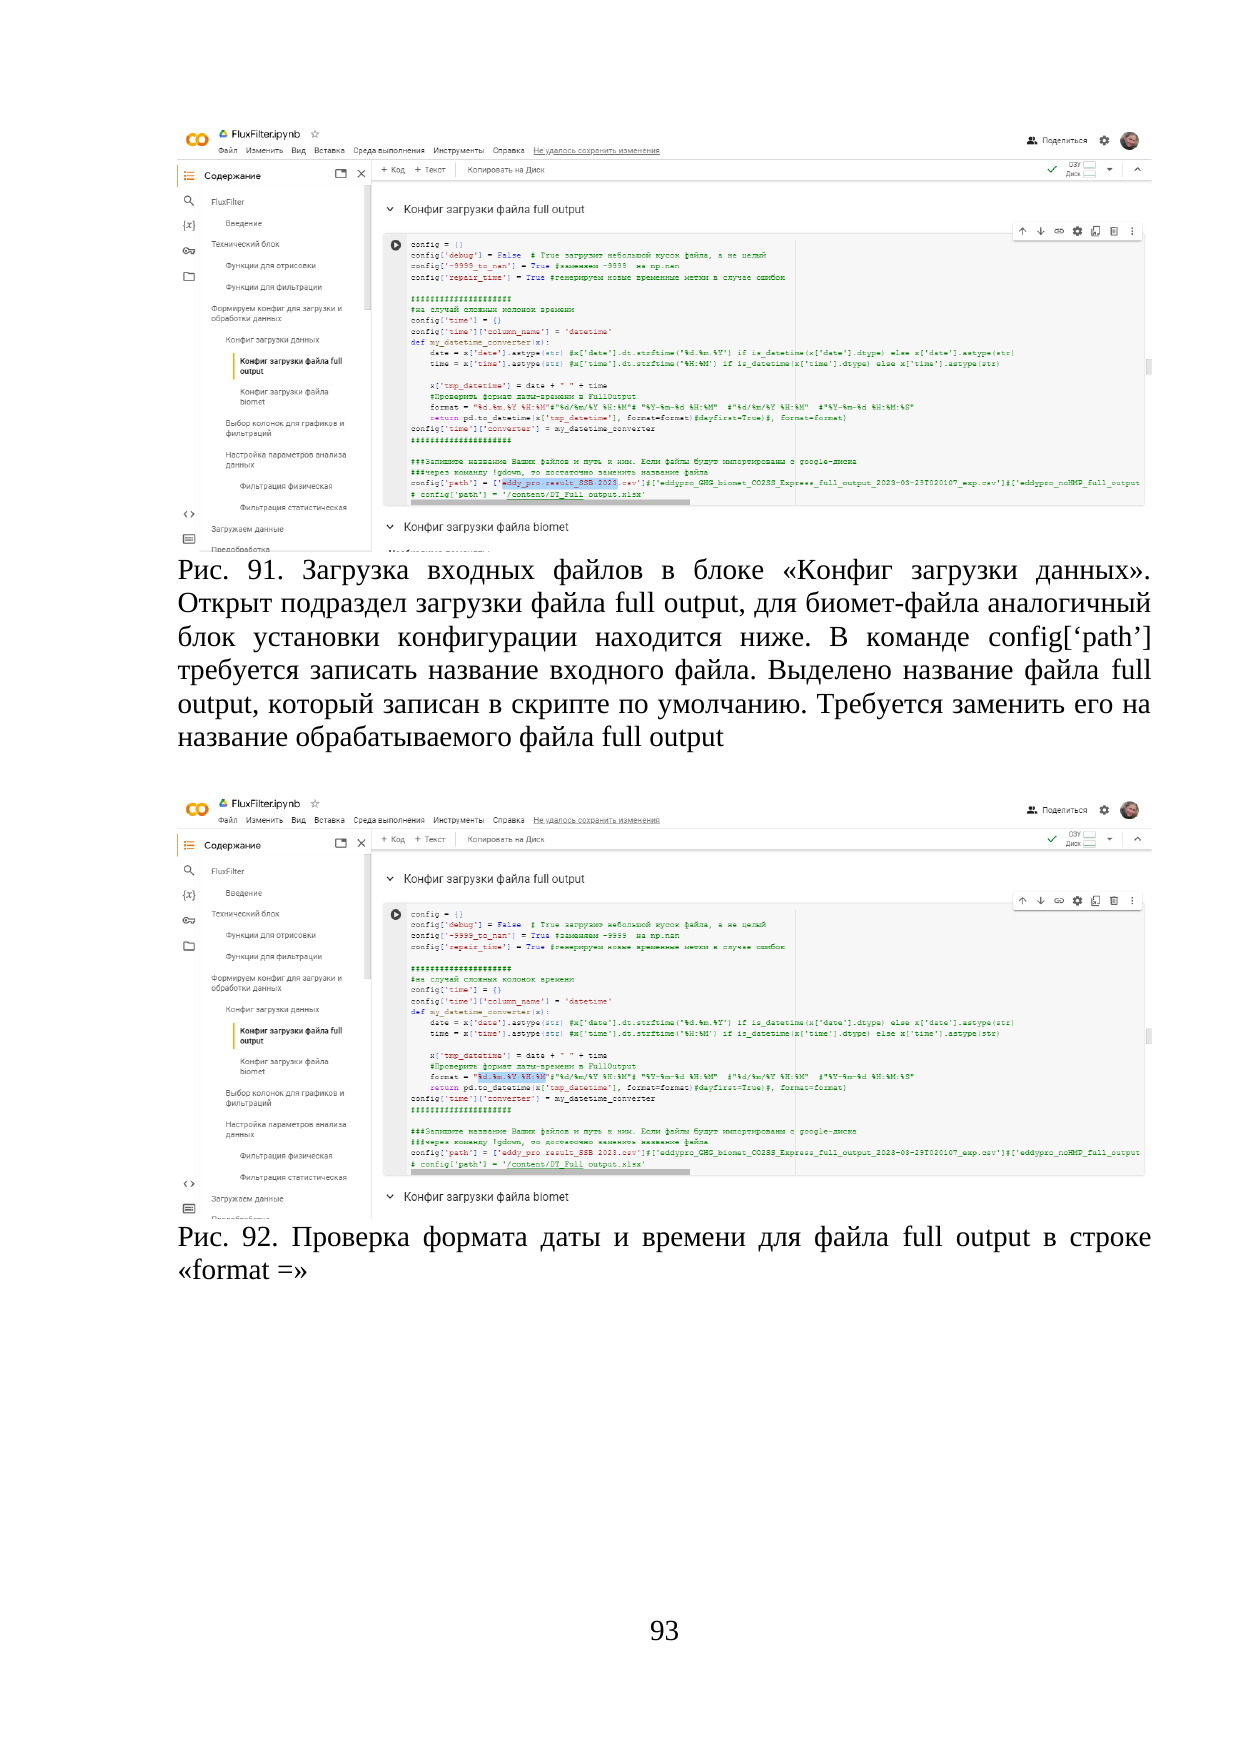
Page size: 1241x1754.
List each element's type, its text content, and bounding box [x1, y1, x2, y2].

picture [177, 118, 1152, 552]
text Рис. 91. Загрузка входных файлов в блоке «Конфиг загрузки данных». Открыт подраздел загрузки файла full output, для биомет-файла аналогичный блок установки конфигурации находится ниже. В команде config[‘path’] требуется записать название входного файла. Выделено название файла full output, который записан в скрипте по умолчанию. Требуется заменить его на название обрабатываемого файла full output [177, 552, 1152, 753]
picture [177, 786, 1152, 1219]
text Рис. 92. Проверка формата даты и времени для файла full output в строке «format =» [177, 1219, 1152, 1286]
